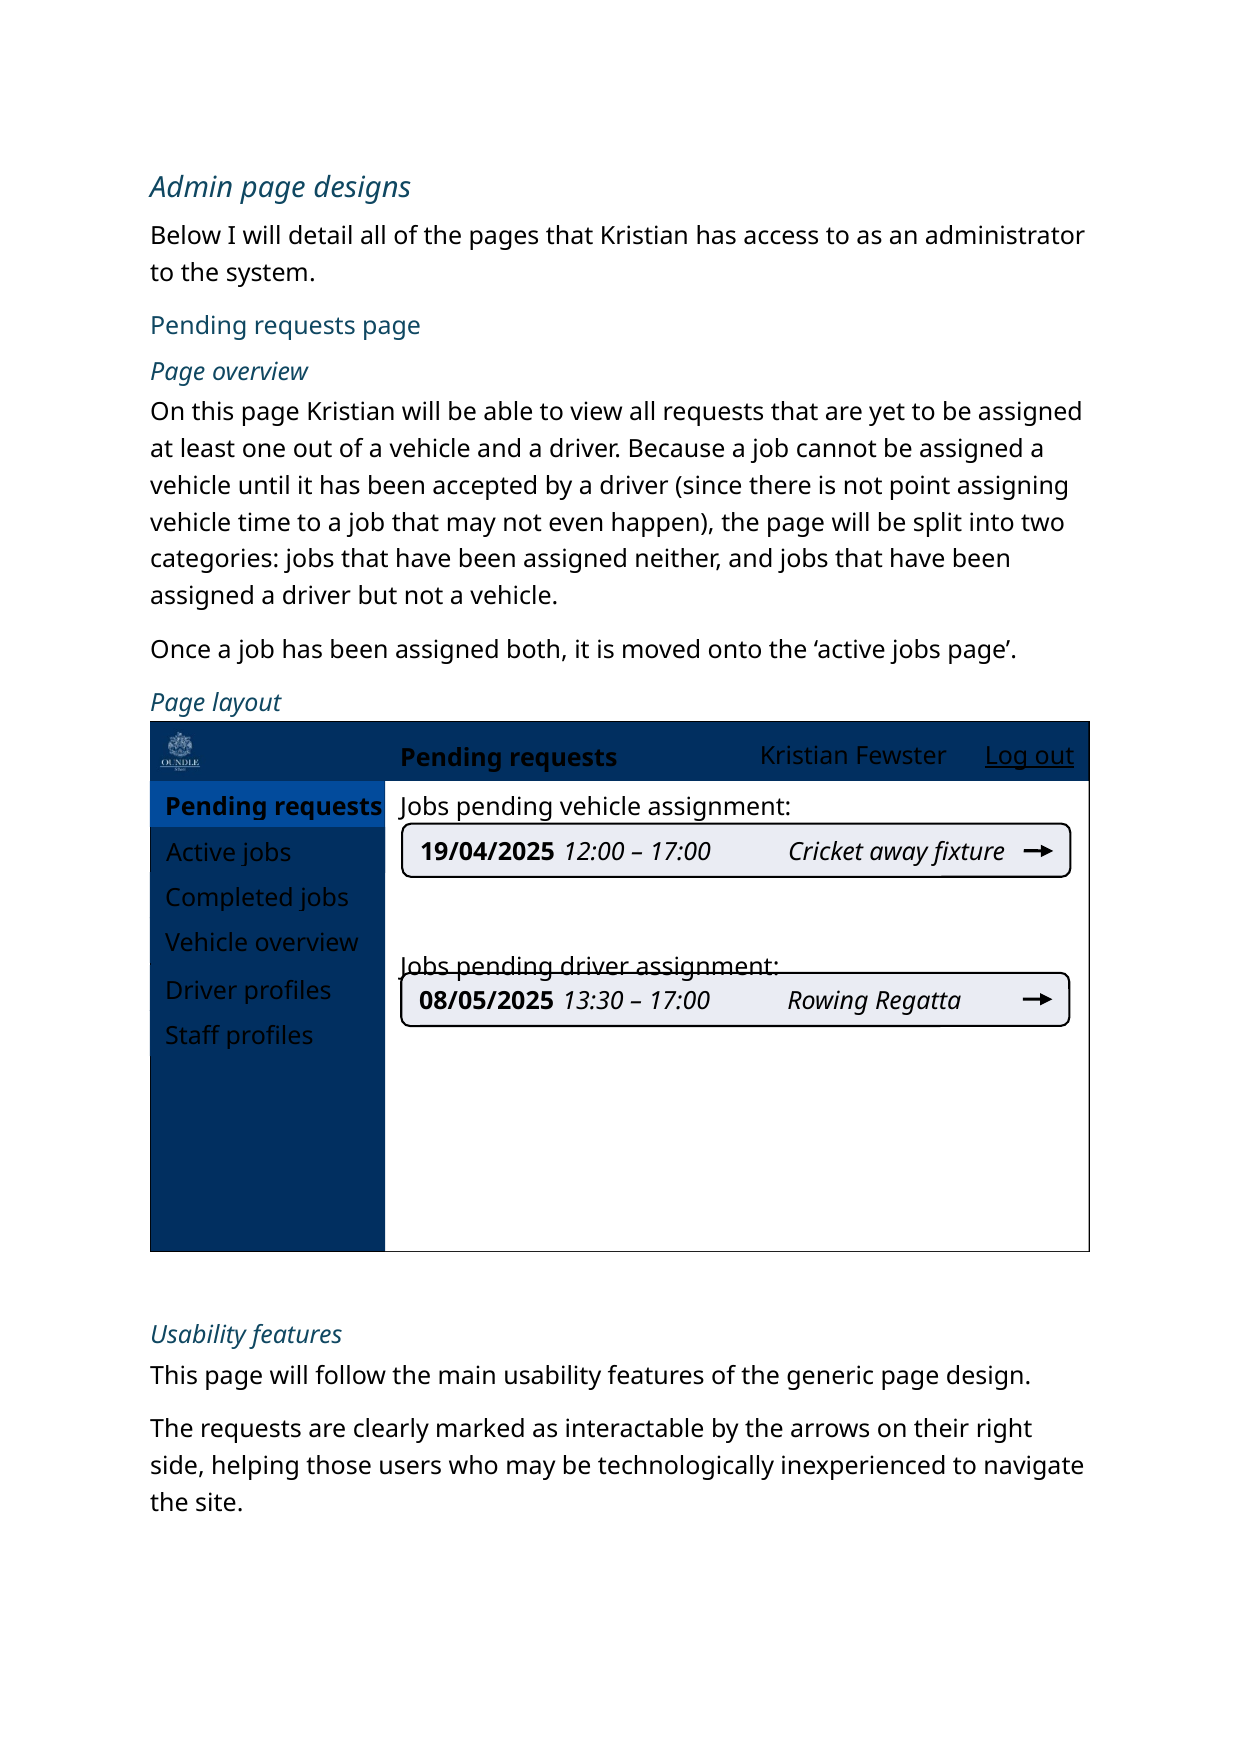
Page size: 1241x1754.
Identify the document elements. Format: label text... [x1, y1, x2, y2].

picture [150, 722, 210, 781]
subtitle Page layout [150, 685, 1090, 719]
subtitle Admin page designs [150, 167, 1090, 206]
text On this page Kristian will be able to view all requests that are yet to be assigned at least one out of a vehicle and a driver. Because a job cannot be assigned a vehicle until it has been accepted by a driver (since there is not point assigning vehicle time to a job that may not even happen), the page will be split into two categories: jobs that have been assigned neither, and jobs that have been assigned a driver but not a vehicle. [150, 394, 1090, 612]
subtitle Page overview [150, 353, 1090, 387]
text Below I will detail all of the pages that Kristian has access to as an administrator to the system. [150, 218, 1090, 289]
text This page will follow the main usability features of the generic page design. [150, 1357, 1090, 1392]
text The requests are clearly marked as interactable by the arrows on their right side, helping those users who may be technologically inexperienced to navigate the site. [150, 1411, 1090, 1518]
text Once a job has been assigned both, it is moved onto the ‘active jobs page’. [150, 631, 1090, 665]
subtitle Usability features [150, 1317, 1090, 1351]
subtitle Pending requests page [150, 308, 1090, 342]
